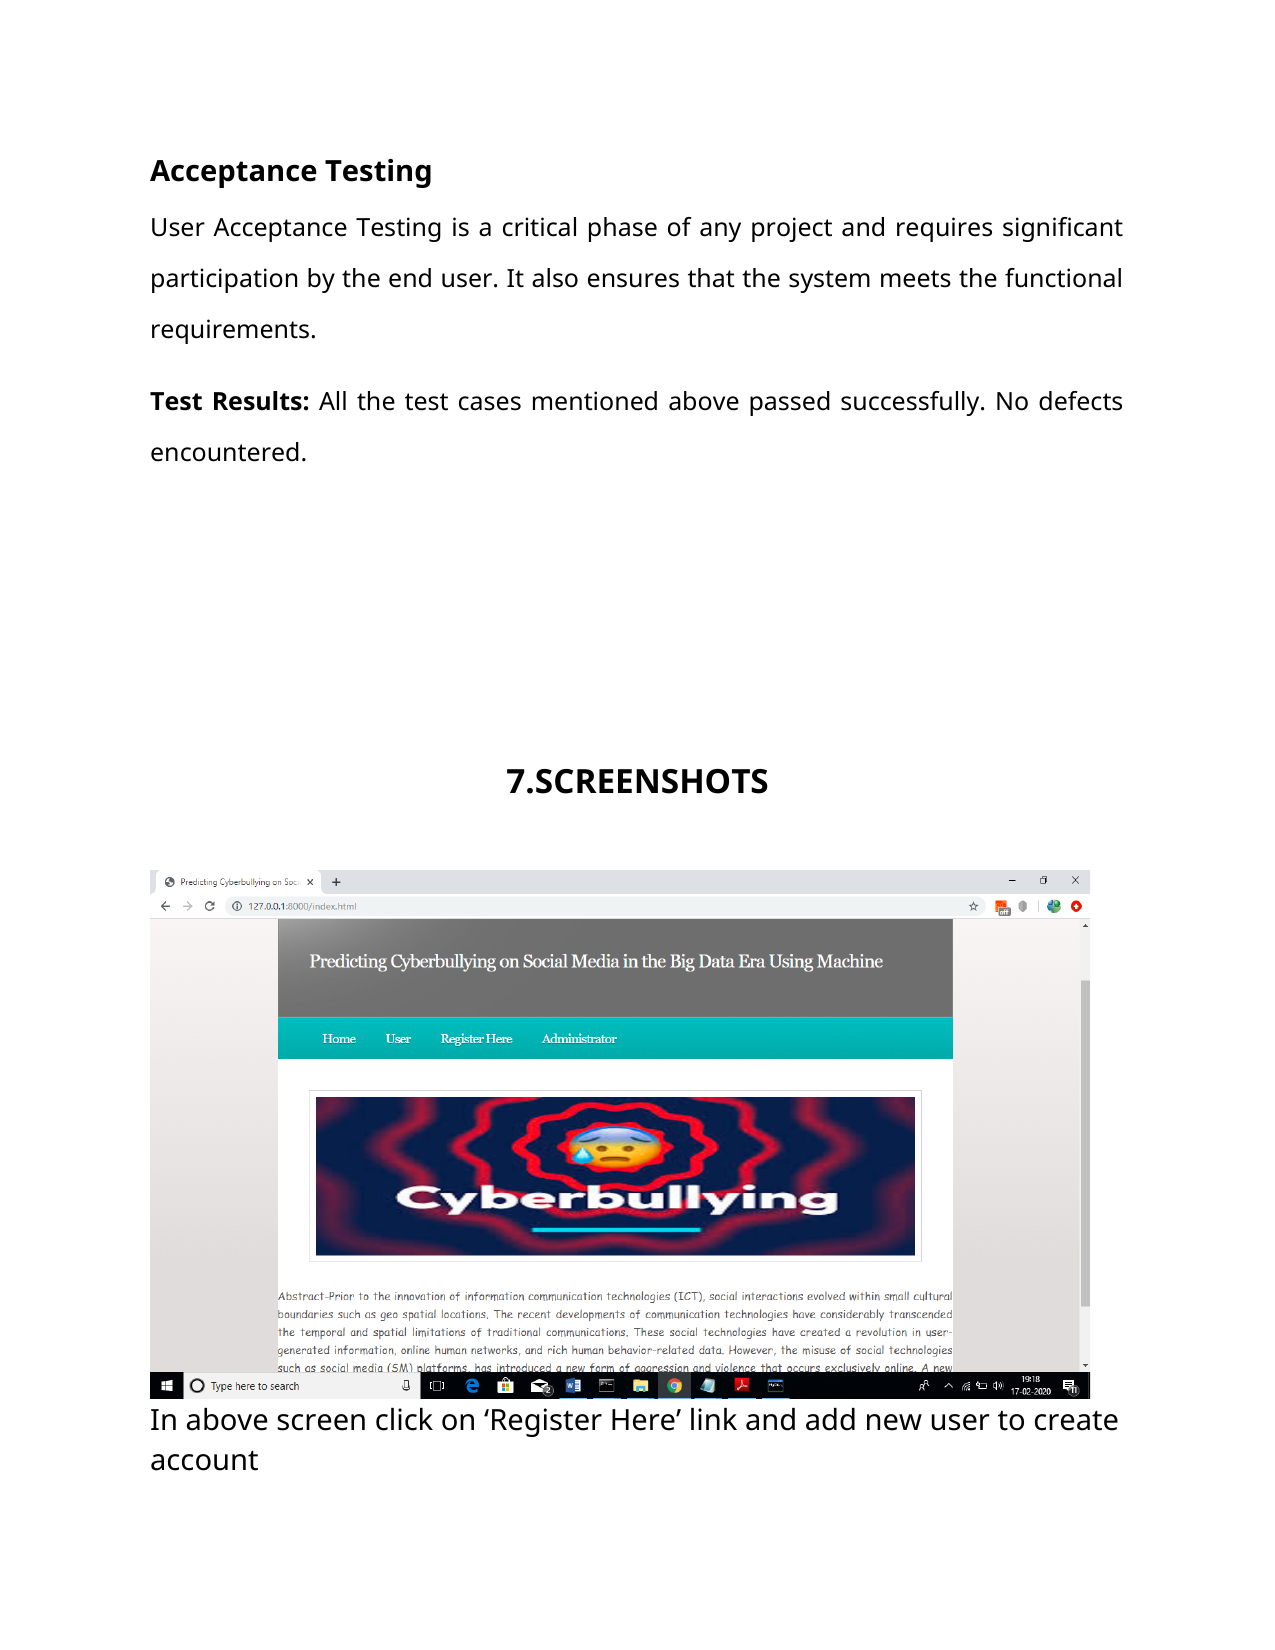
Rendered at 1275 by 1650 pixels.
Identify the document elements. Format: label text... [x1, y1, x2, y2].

text Test Results: All the test cases mentioned above passed successfully. No defects encountered. [150, 383, 1125, 468]
text User Acceptance Testing is a critical phase of any project and requires significant participation by the end user. It also ensures that the system meets the functional requirements. [150, 209, 1125, 346]
picture [150, 870, 1091, 1399]
subtitle Acceptance Testing [150, 150, 1125, 190]
text 7.SCREENSHOTS [150, 758, 1125, 803]
text In above screen click on ‘Register Here’ link and add new user to create account [150, 1399, 1125, 1478]
